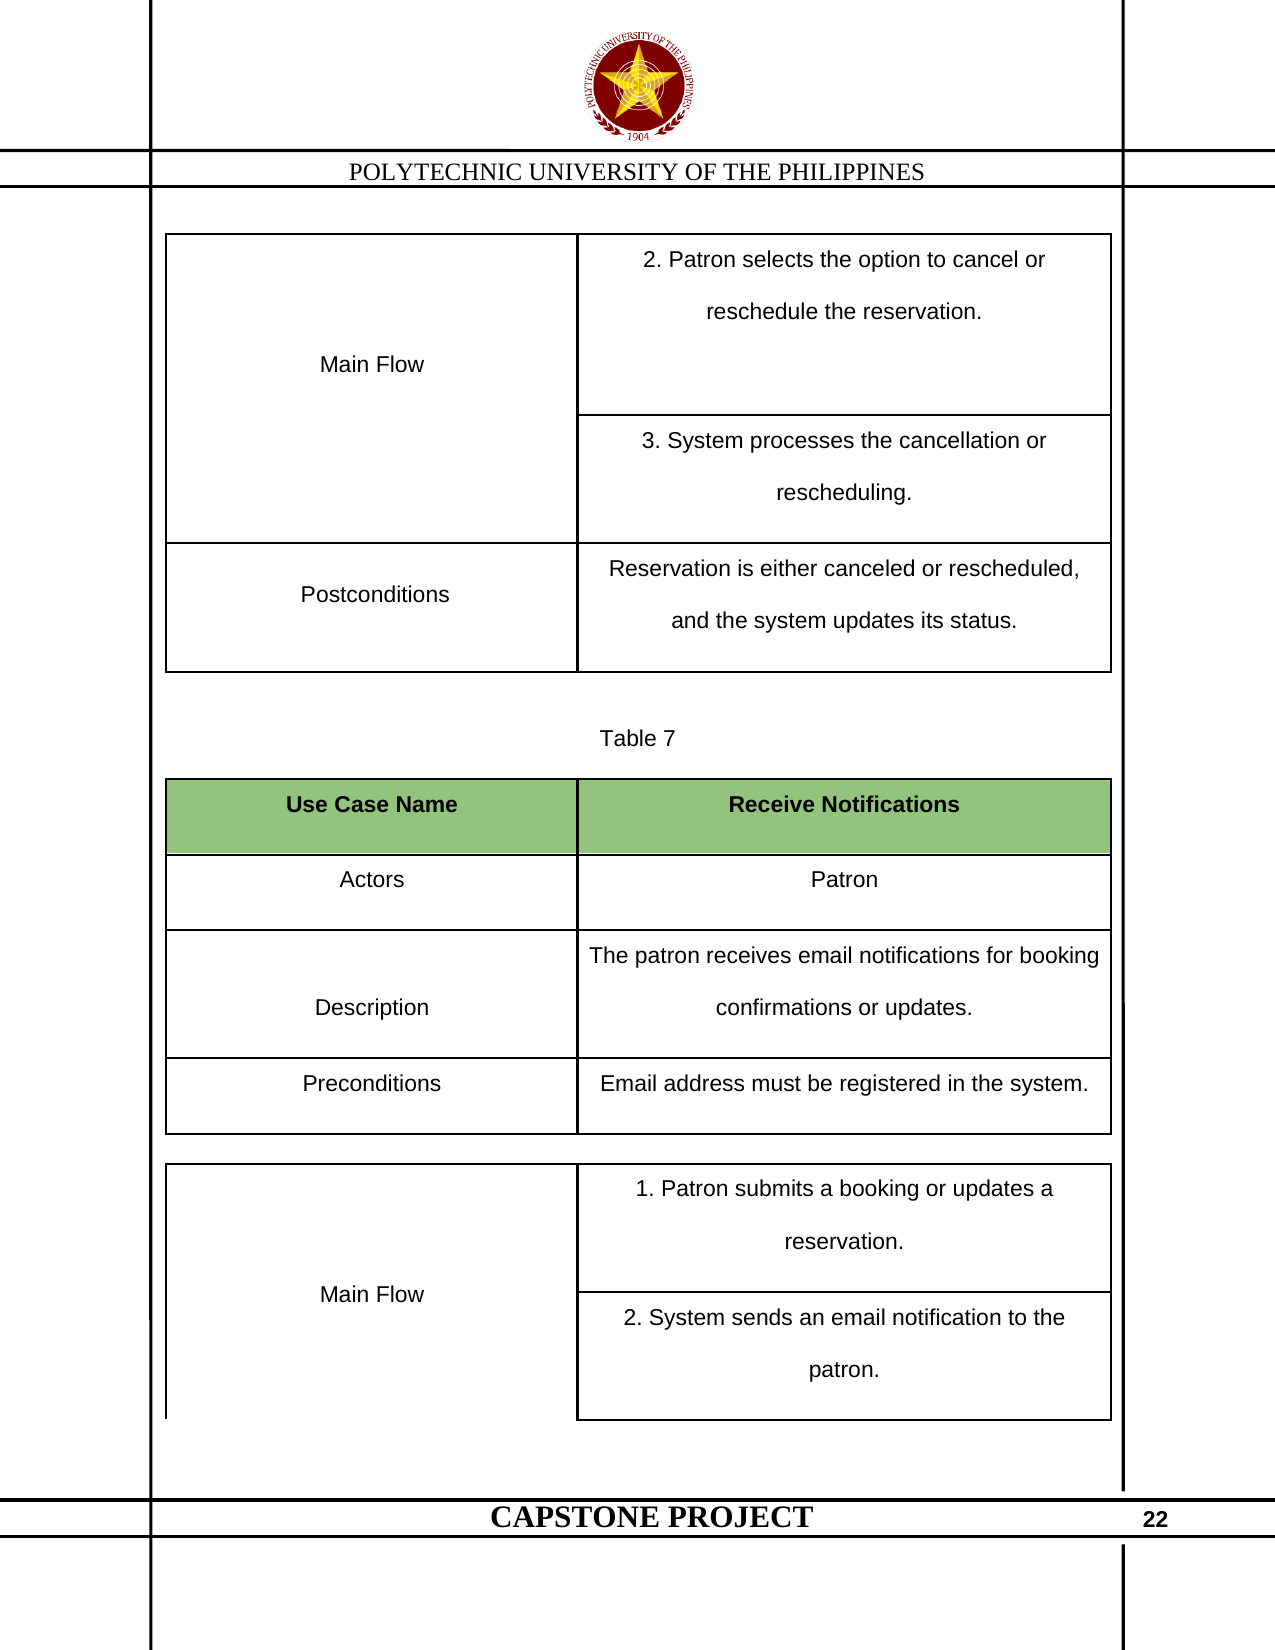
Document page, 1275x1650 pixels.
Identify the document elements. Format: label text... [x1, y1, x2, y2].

table_cell Preconditions [167, 1059, 576, 1133]
table_cell 3. System processes the cancellation or rescheduling. [579, 416, 1110, 542]
table_cell Postconditions [167, 544, 576, 671]
table_header Use Case Name [167, 780, 576, 853]
table_cell Actors [167, 856, 576, 929]
table_cell Reservation is either canceled or rescheduled, and the system updates its status. [579, 544, 1110, 671]
table_header Main Flow [167, 1165, 576, 1419]
table_cell [167, 414, 576, 542]
table_header Receive Notifications [579, 780, 1110, 853]
table_cell 2. System sends an email notification to the patron. [579, 1293, 1110, 1419]
table_header Main Flow [167, 235, 576, 414]
table_header 1. Patron submits a booking or updates a reservation. [579, 1165, 1110, 1291]
table_cell Description [167, 931, 576, 1057]
table_cell 2. Patron selects the option to cancel or reschedule the reservation. [579, 235, 1110, 414]
table_cell The patron receives email notifications for booking confirmations or updates. [579, 931, 1110, 1057]
text Table 7 [165, 725, 1110, 752]
table_cell Patron [579, 856, 1110, 929]
table_cell Email address must be registered in the system. [579, 1059, 1110, 1133]
picture [582, 31, 694, 142]
